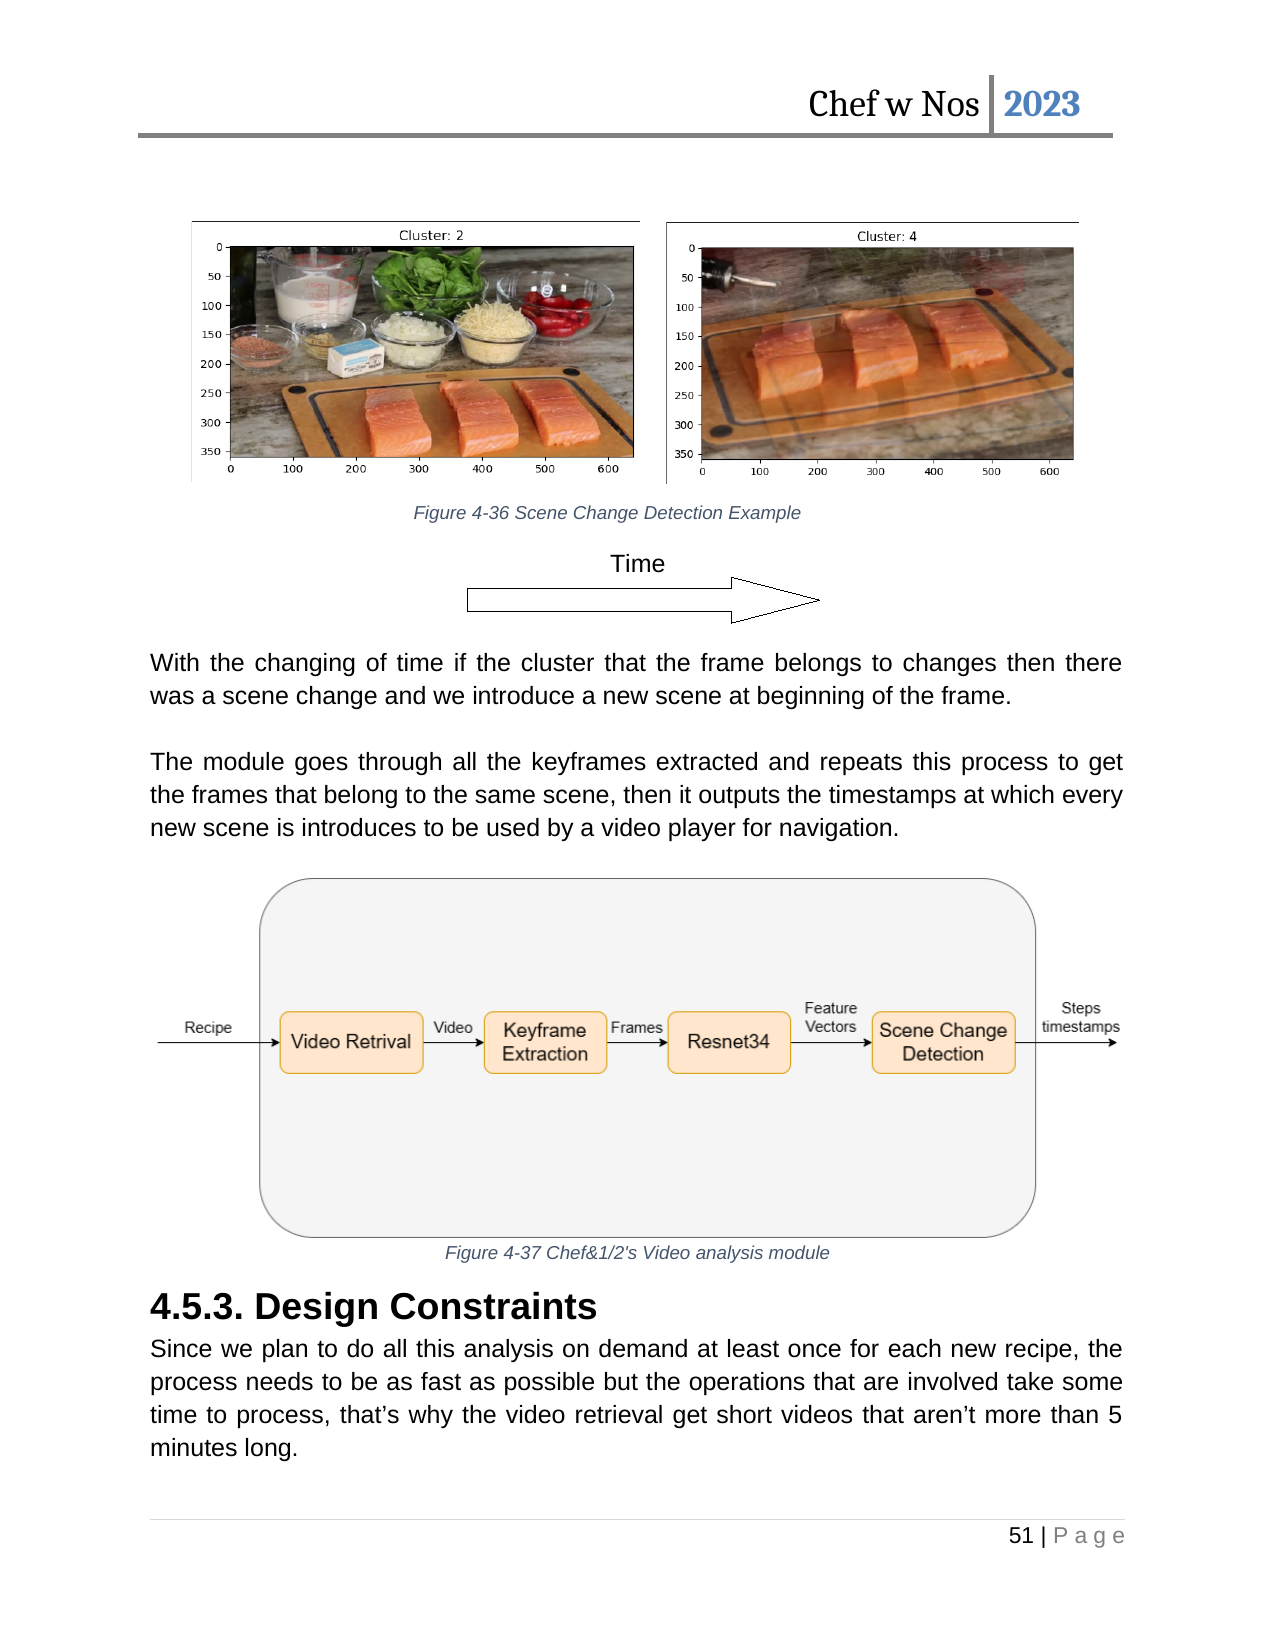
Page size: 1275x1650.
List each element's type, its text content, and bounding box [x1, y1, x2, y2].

picture [150, 878, 1125, 1239]
text Since we plan to do all this analysis on demand at least once for each new recipe, the process needs to be as fast as possible but the operations that are involved take some time to process, that’s why the video retrieval get short videos that aren’t more than 5 minutes long. [150, 1334, 1125, 1462]
picture [191, 221, 640, 482]
subtitle 4.5.3. Design Constraints [150, 1284, 1125, 1327]
picture [666, 222, 1079, 484]
text The module goes through all the keyframes extracted and repeats this process to get the frames that belong to the same scene, then it outputs the timestamps at which every new scene is introduces to be used by a video player for navigation. [150, 747, 1125, 841]
text With the changing of time if the cluster that the frame belongs to changes then there was a scene change and we introduce a new scene at beginning of the frame. [150, 648, 1125, 709]
